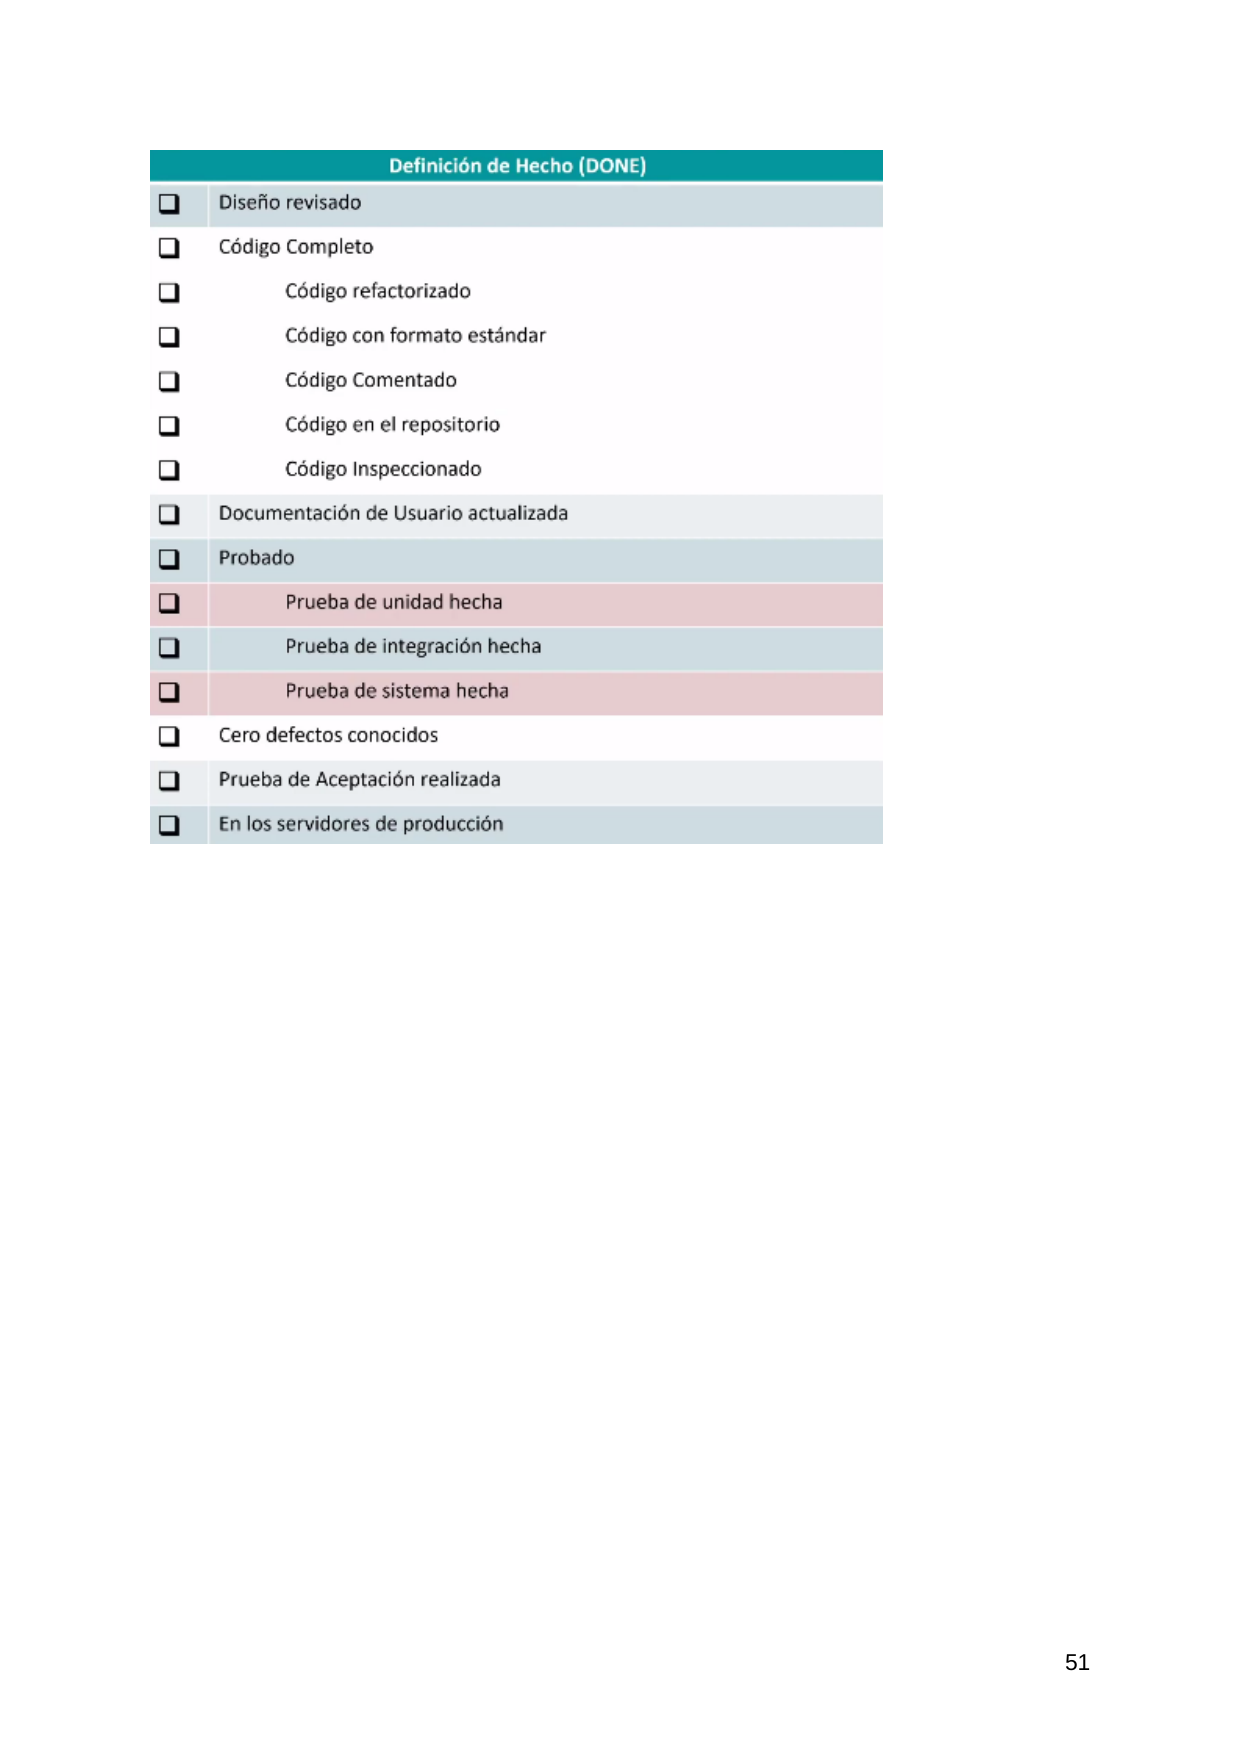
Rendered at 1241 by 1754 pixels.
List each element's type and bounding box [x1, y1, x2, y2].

picture [150, 150, 883, 844]
